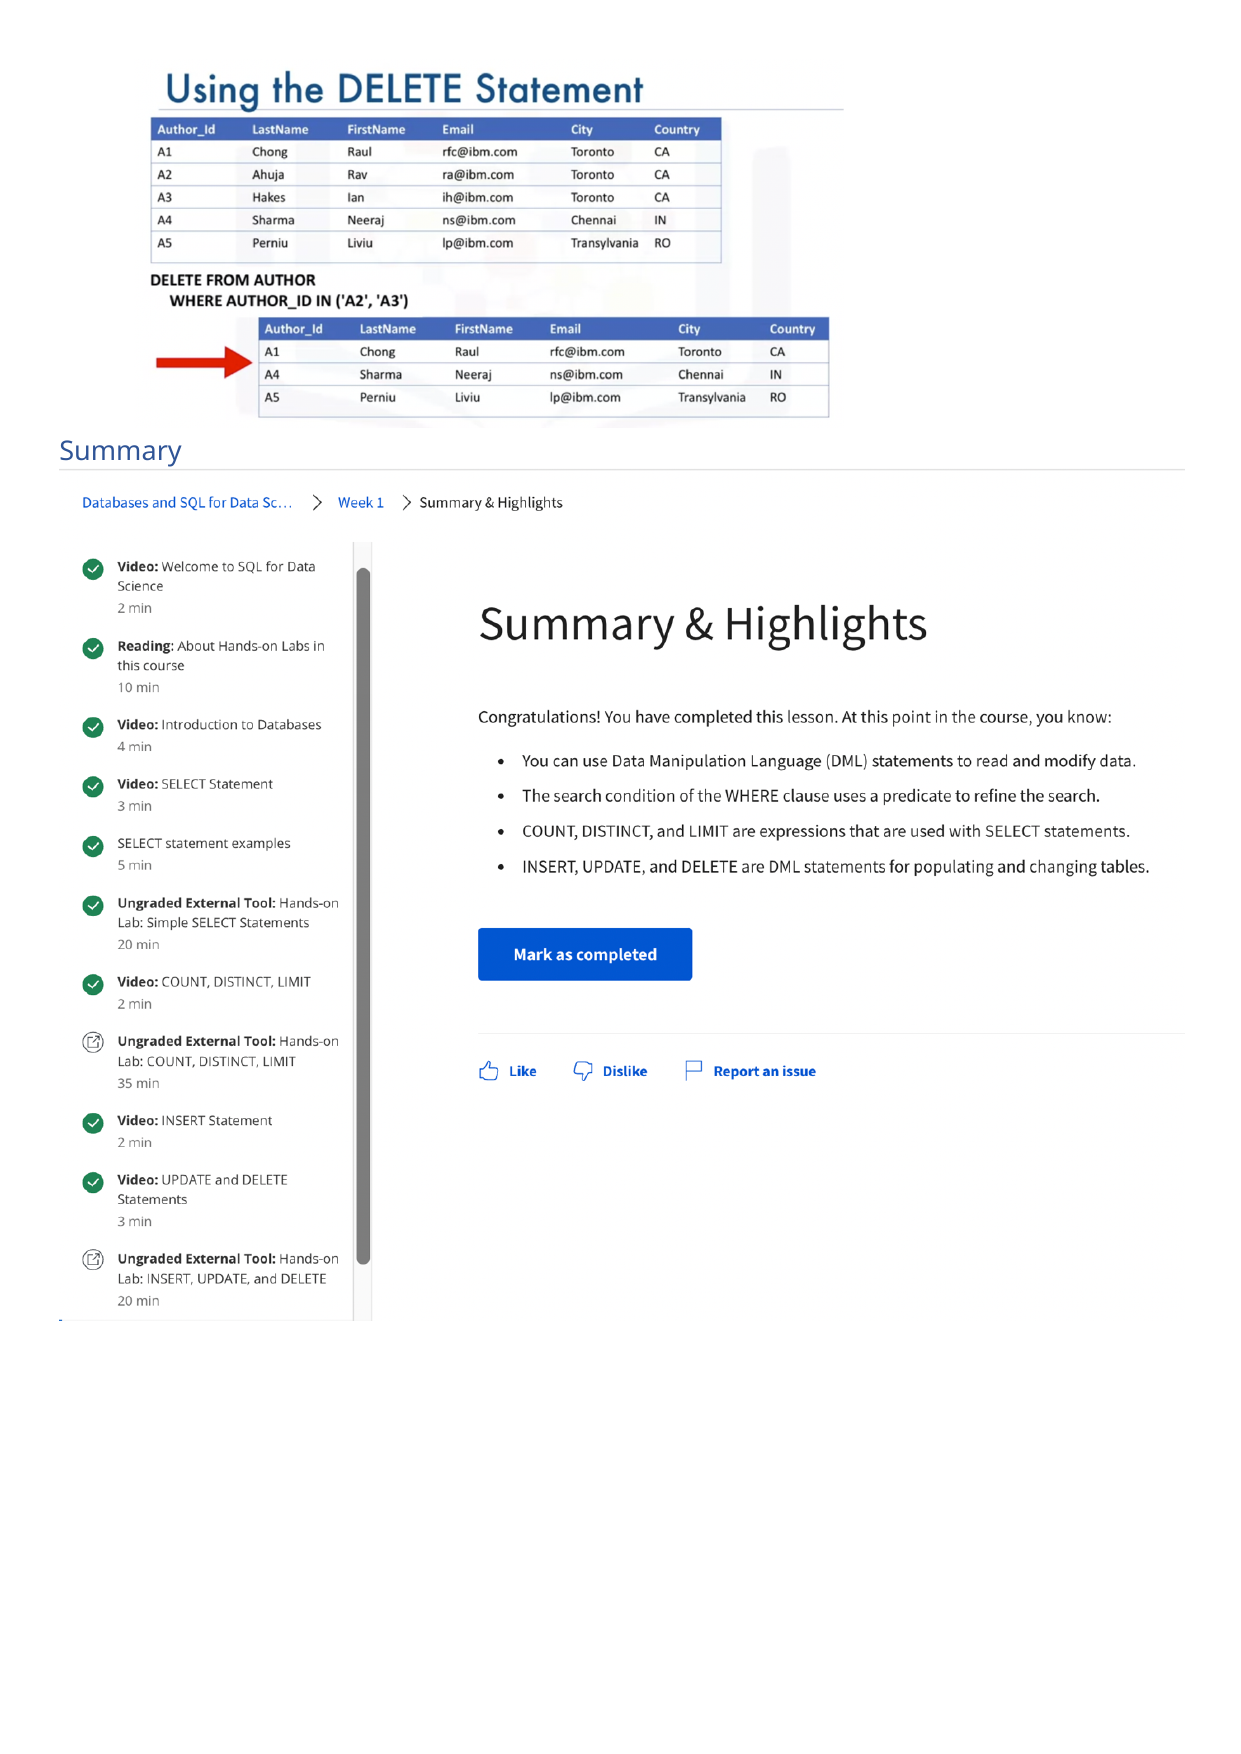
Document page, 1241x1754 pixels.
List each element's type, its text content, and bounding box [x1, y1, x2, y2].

picture [134, 59, 844, 428]
picture [59, 468, 1185, 1321]
subtitle Summary [59, 432, 1181, 468]
